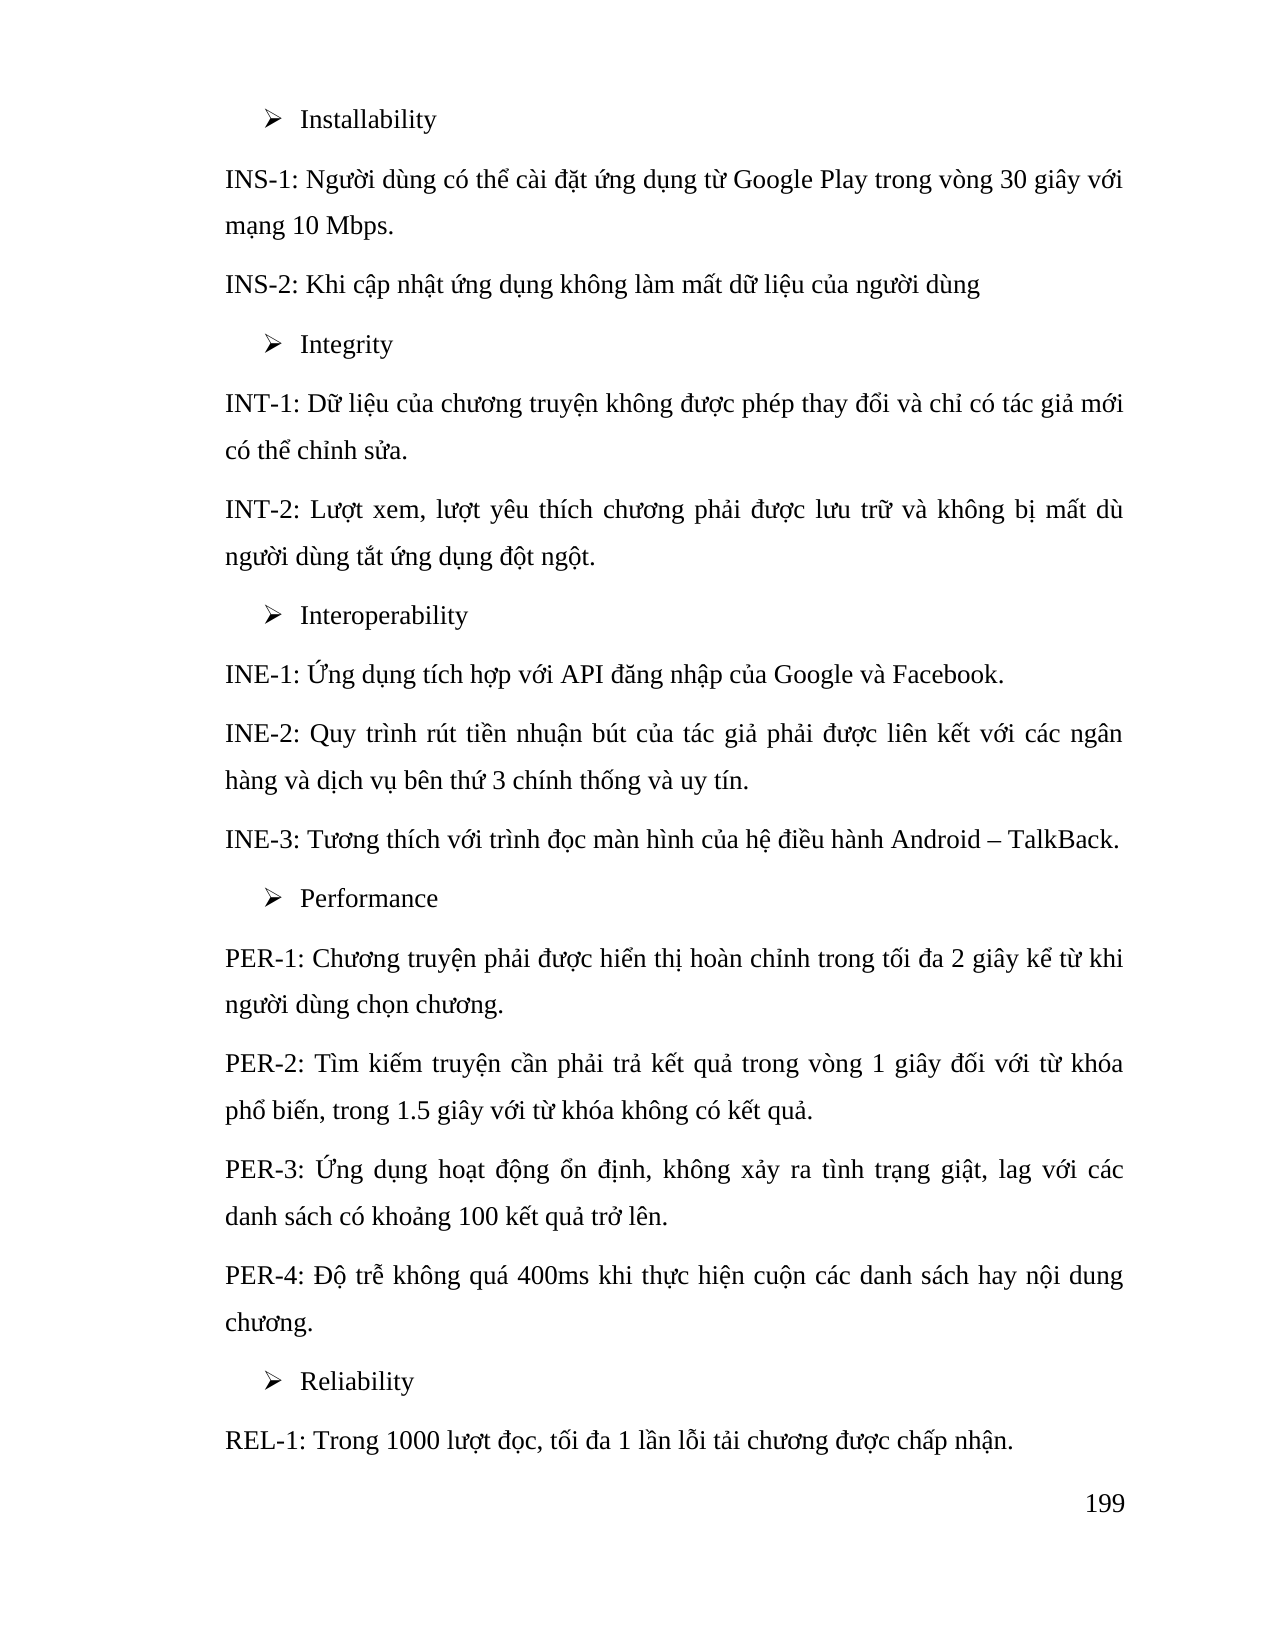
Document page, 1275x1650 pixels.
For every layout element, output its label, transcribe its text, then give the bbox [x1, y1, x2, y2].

text REL-1: Trong 1000 lượt đọc, tối đa 1 lần lỗi tải chương được chấp nhận. [225, 1424, 1125, 1456]
text INT-2: Lượt xem, lượt yêu thích chương phải được lưu trữ và không bị mất dù người dùng tắt ứng dụng đột ngột. [225, 493, 1125, 571]
text PER-2: Tìm kiếm truyện cần phải trả kết quả trong vòng 1 giây đối với từ khóa phổ biến, trong 1.5 giây với từ khóa không có kết quả. [225, 1048, 1125, 1125]
text INE-1: Ứng dụng tích hợp với API đăng nhập của Google và Facebook. [225, 658, 1125, 689]
text INS-1: Người dùng có thể cài đặt ứng dụng từ Google Play trong vòng 30 giây với mạng 10 Mbps. [225, 163, 1125, 241]
text INS-2: Khi cập nhật ứng dụng không làm mất dữ liệu của người dùng [225, 269, 1125, 300]
text INT-1: Dữ liệu của chương truyện không được phép thay đổi và chỉ có tác giả mới có thể chỉnh sửa. [225, 387, 1125, 465]
list Interoperability [262, 599, 1125, 630]
text INE-3: Tương thích với trình đọc màn hình của hệ điều hành Android – TalkBack. [225, 823, 1125, 854]
list Performance [262, 882, 1125, 914]
list Reliability [262, 1365, 1125, 1396]
text INE-2: Quy trình rút tiền nhuận bút của tác giả phải được liên kết với các ngân hàng và dịch vụ bên thứ 3 chính thống và uy tín. [225, 717, 1125, 795]
text PER-4: Độ trễ không quá 400ms khi thực hiện cuộn các danh sách hay nội dung chương. [225, 1259, 1125, 1337]
text PER-1: Chương truyện phải được hiển thị hoàn chỉnh trong tối đa 2 giây kể từ khi người dùng chọn chương. [225, 942, 1125, 1019]
list Installability [262, 103, 1125, 135]
list Integrity [262, 328, 1125, 359]
text PER-3: Ứng dụng hoạt động ổn định, không xảy ra tình trạng giật, lag với các danh sách có khoảng 100 kết quả trở lên. [225, 1153, 1125, 1231]
